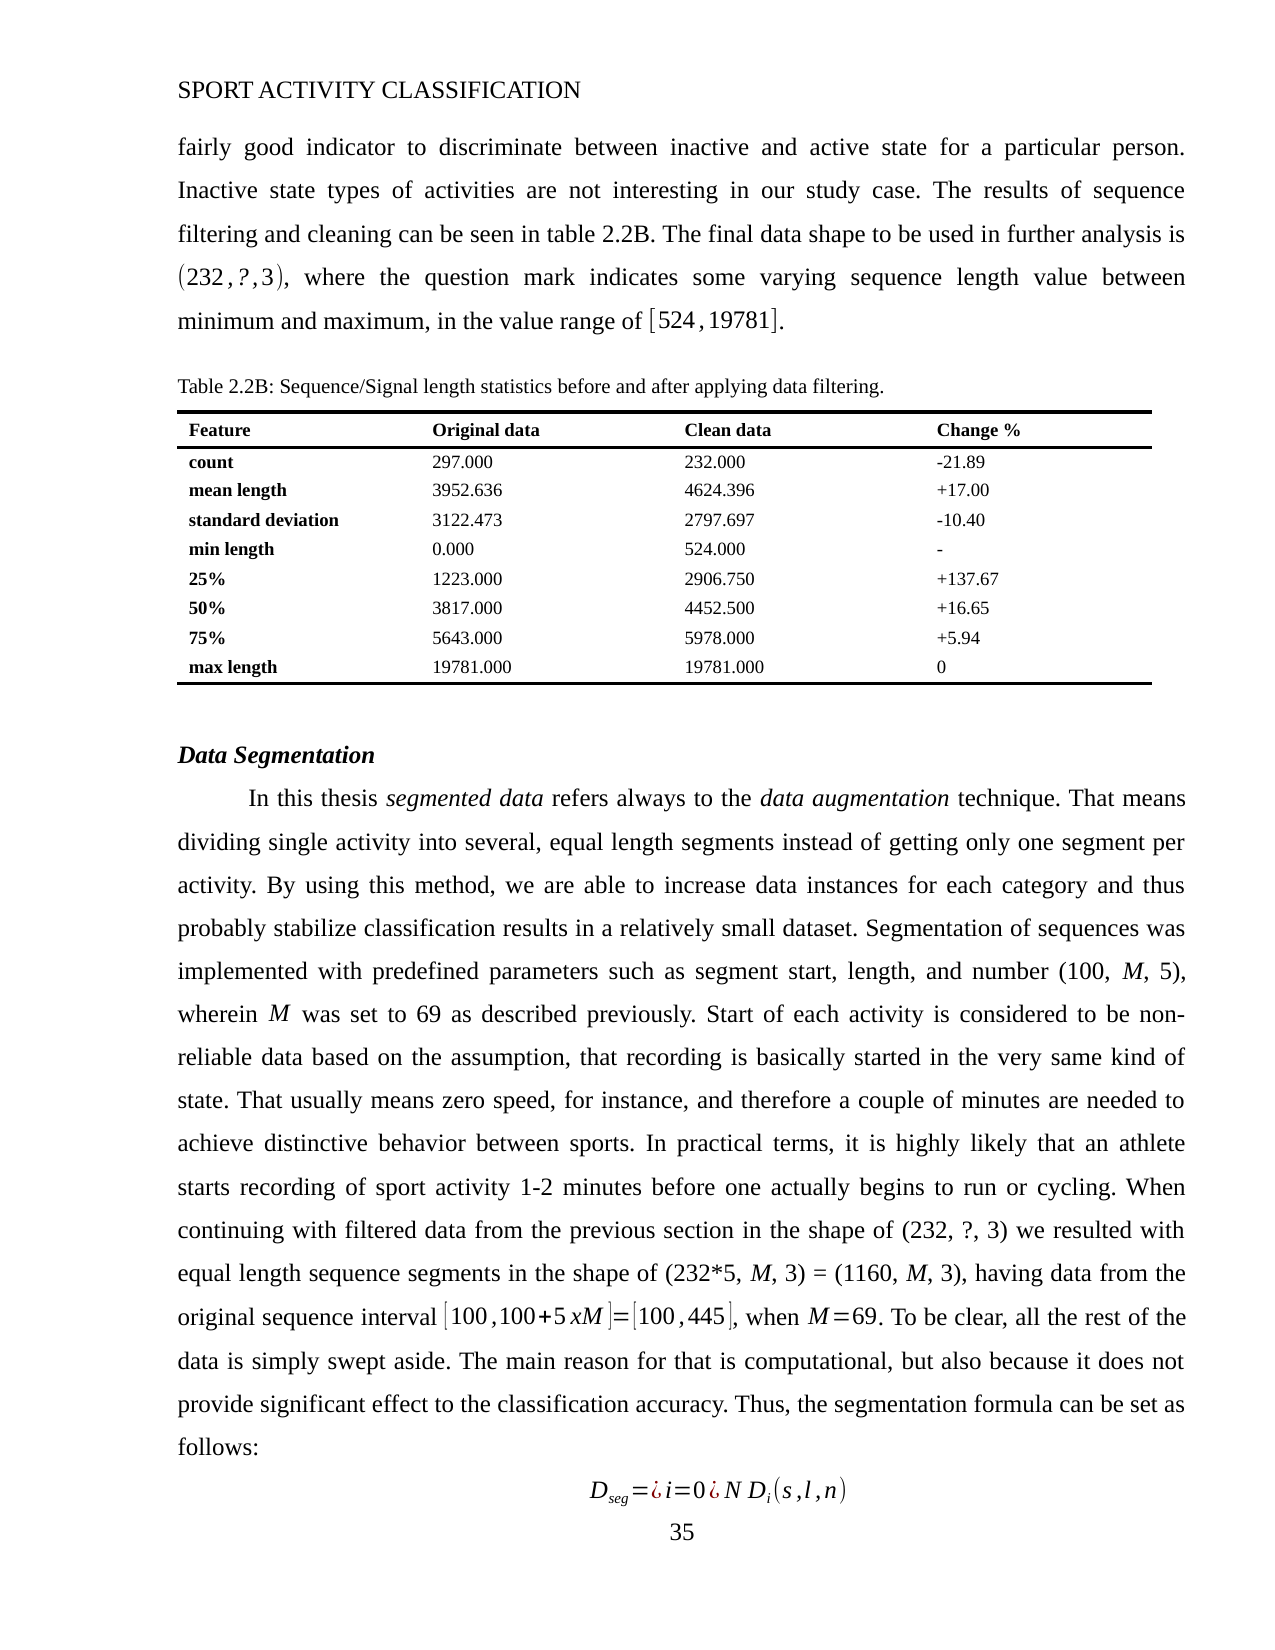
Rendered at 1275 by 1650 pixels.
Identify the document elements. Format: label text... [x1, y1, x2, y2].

table_cell mean length [177, 475, 421, 505]
table_cell 75% [177, 623, 421, 652]
table_cell 19781.000 [421, 652, 673, 682]
table_cell 5643.000 [421, 623, 673, 652]
table_cell 3952.636 [421, 475, 673, 505]
table_cell 4452.500 [673, 593, 925, 623]
table_cell 0.000 [421, 534, 673, 564]
table_cell 25% [177, 564, 421, 593]
table_cell 50% [177, 593, 421, 623]
table_cell 232.000 [673, 449, 925, 475]
table_cell min length [177, 534, 421, 564]
table_cell +137.67 [925, 564, 1152, 593]
table_header Original data [421, 414, 673, 446]
subtitle Data Segmentation [177, 740, 1186, 769]
table_cell - [925, 534, 1152, 564]
table_cell 0 [925, 652, 1152, 682]
text In this thesis segmented data refers always to the data augmentation technique. That means dividing single activity into several, equal length segments instead of getting only one segment per activity. By using this method, we are able to increase data instances for each category and thus probably stabilize classification results in a relatively small dataset. Segmentation of sequences was implemented with predefined parameters such as segment start, length, and number (100, M, 5), wherein was set to 69 as described previously. Start of each activity is considered to be non-reliable data based on the assumption, that recording is basically started in the very same kind of state. That usually means zero speed, for instance, and therefore a couple of minutes are needed to achieve distinctive behavior between sports. In practical terms, it is highly likely that an athlete starts recording of sport activity 1-2 minutes before one actually begins to run or cycling. When continuing with filtered data from the previous section in the shape of (232, ?, 3) we resulted with equal length sequence segments in the shape of (232*5, M, 3) = (1160, M, 3), having data from the original sequence interval , when . To be clear, all the rest of the data is simply swept aside. The main reason for that is computational, but also because it does not provide significant effect to the classification accuracy. Thus, the segmentation formula can be set as follows: [177, 783, 1186, 1461]
table_cell +16.65 [925, 593, 1152, 623]
table_cell +17.00 [925, 475, 1152, 505]
table_cell 3122.473 [421, 505, 673, 534]
table_cell -10.40 [925, 505, 1152, 534]
table_cell max length [177, 652, 421, 682]
table_header Feature [177, 414, 421, 446]
table_cell 2797.697 [673, 505, 925, 534]
table_cell standard deviation [177, 505, 421, 534]
table_header Change % [925, 414, 1152, 446]
table_cell 2906.750 [673, 564, 925, 593]
table_cell 3817.000 [421, 593, 673, 623]
table_cell 1223.000 [421, 564, 673, 593]
table_cell 5978.000 [673, 623, 925, 652]
table_cell count [177, 449, 421, 475]
table_cell 524.000 [673, 534, 925, 564]
table_cell 297.000 [421, 449, 673, 475]
table_cell +5.94 [925, 623, 1152, 652]
table_cell -21.89 [925, 449, 1152, 475]
text Table 2.2B: Sequence/Signal length statistics before and after applying data filtering. [177, 374, 1186, 398]
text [177, 132, 1186, 335]
table_cell 19781.000 [673, 652, 925, 682]
table_header Clean data [673, 414, 925, 446]
table_cell 4624.396 [673, 475, 925, 505]
